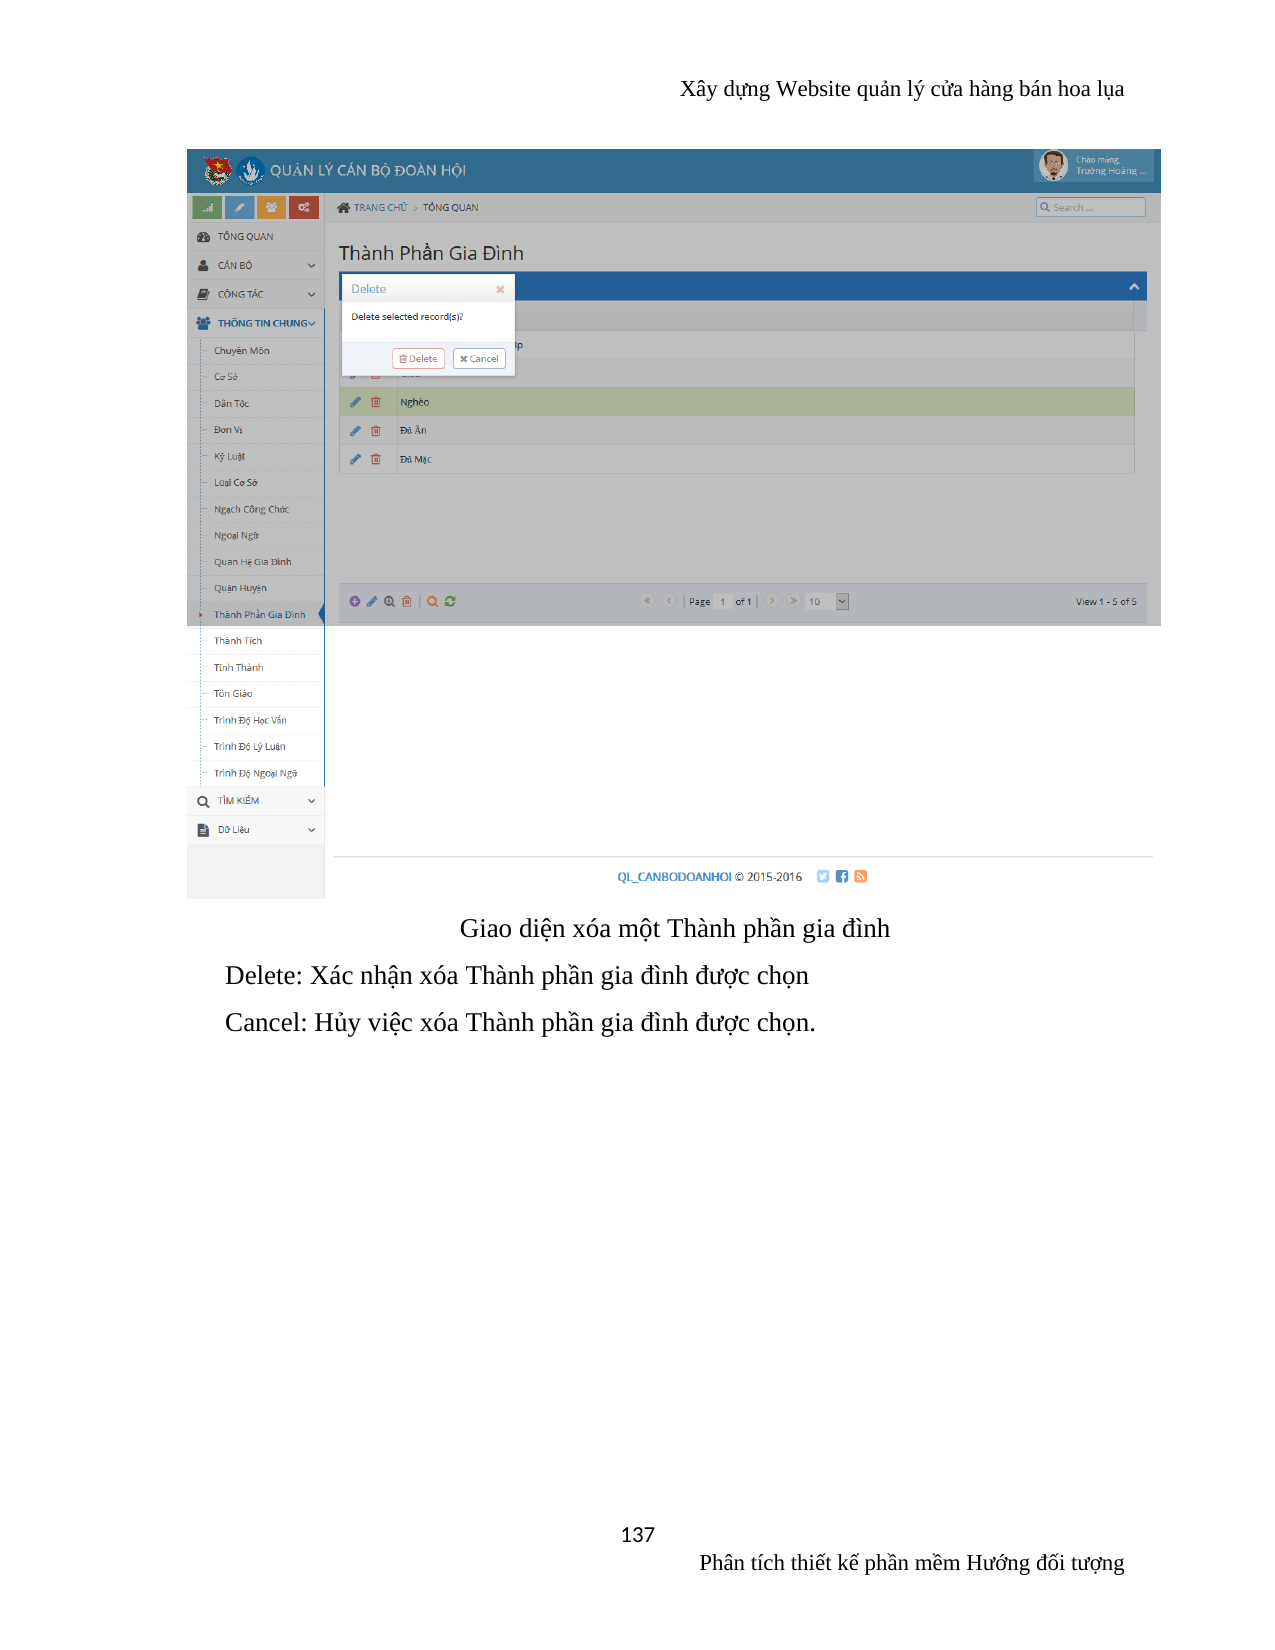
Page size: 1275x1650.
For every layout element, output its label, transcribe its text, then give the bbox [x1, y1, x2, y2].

list Delete: Xác nhận xóa Thành phần gia đình được chọn [187, 959, 1125, 990]
list Cancel: Hủy việc xóa Thành phần gia đình được chọn. [187, 1006, 1125, 1037]
picture [187, 149, 1161, 899]
list Giao diện xóa một Thành phần gia đình [187, 912, 1125, 944]
